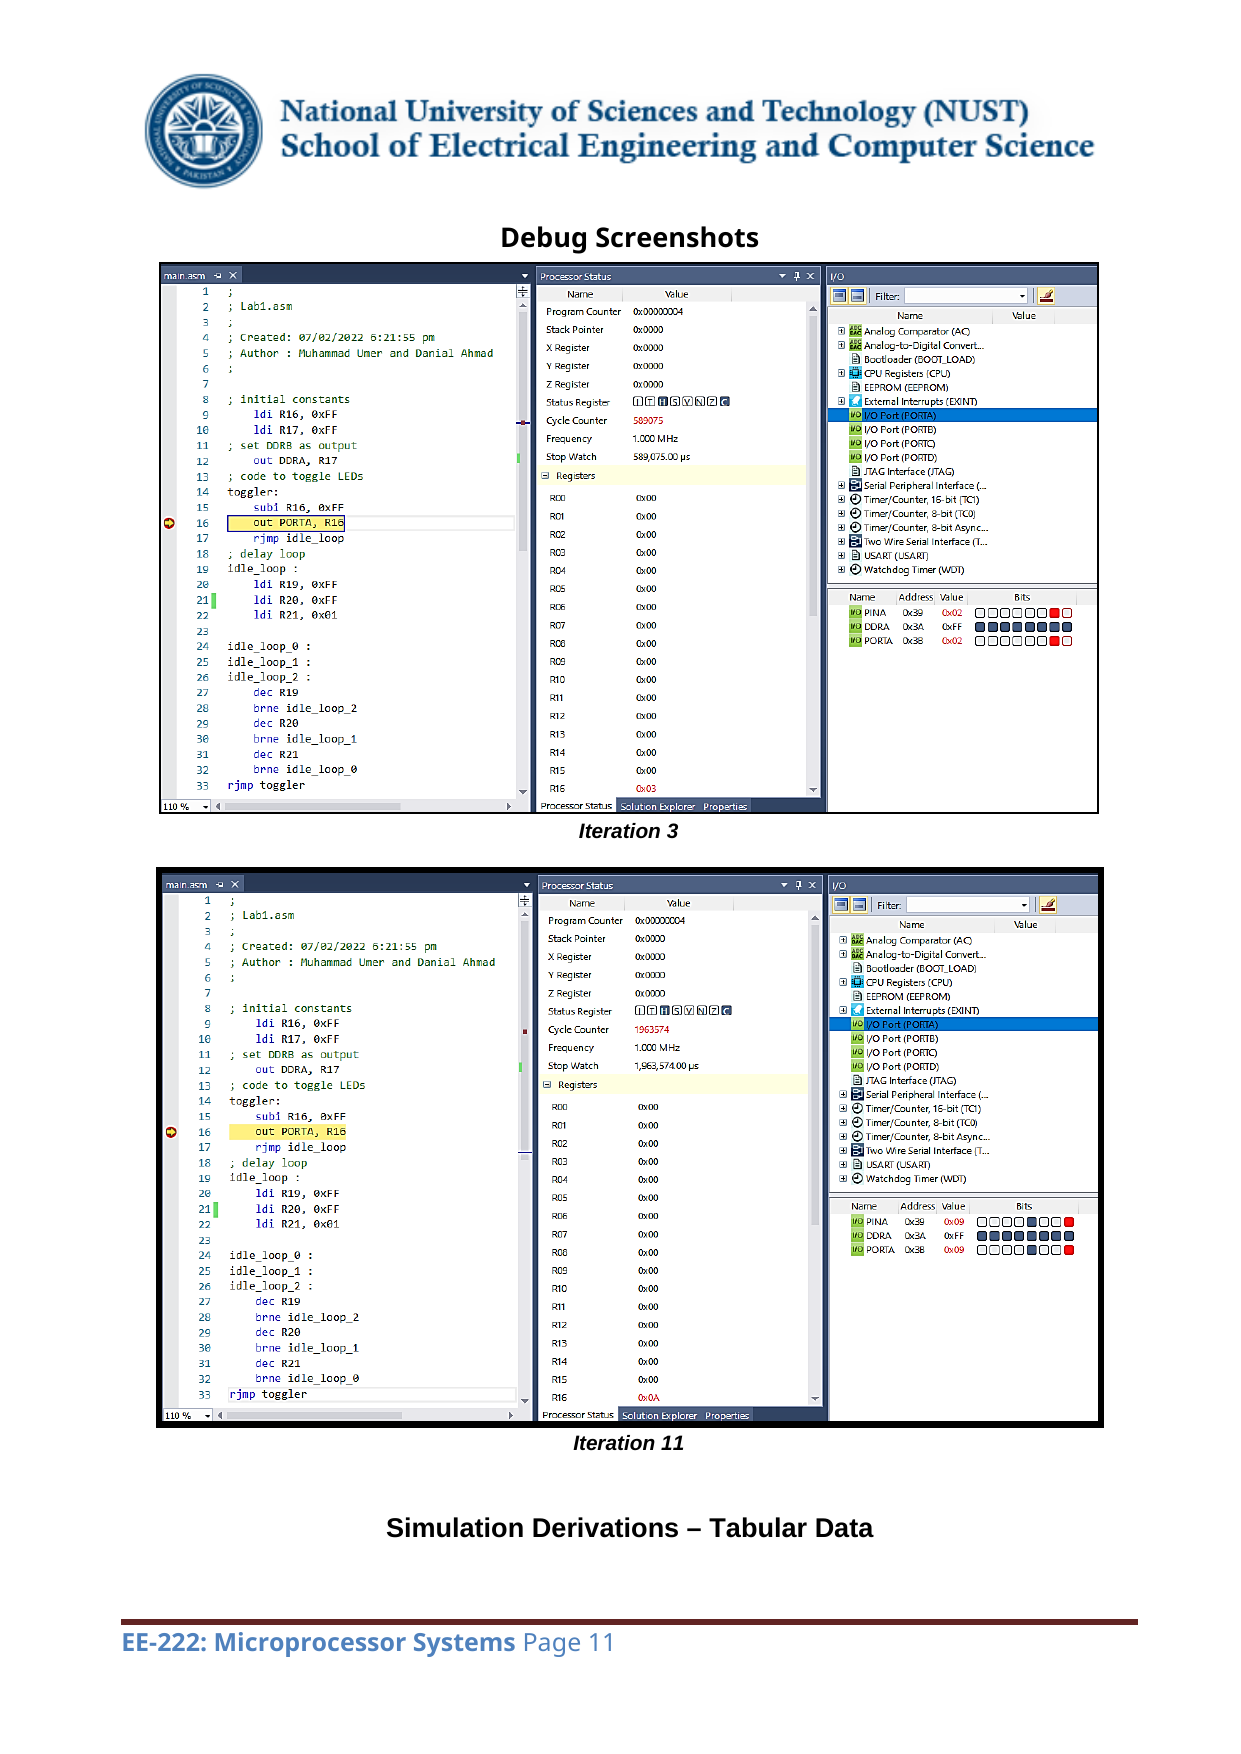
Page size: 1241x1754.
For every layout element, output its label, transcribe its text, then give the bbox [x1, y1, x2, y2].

text Simulation Derivations – Tabular Data [121, 1512, 1138, 1543]
picture [162, 873, 1098, 1421]
subtitle Debug Screenshots [121, 219, 1138, 256]
text Iteration 11 [121, 1431, 1138, 1455]
text Iteration 3 [121, 819, 1138, 843]
picture [161, 264, 1097, 812]
picture [132, 68, 1108, 199]
